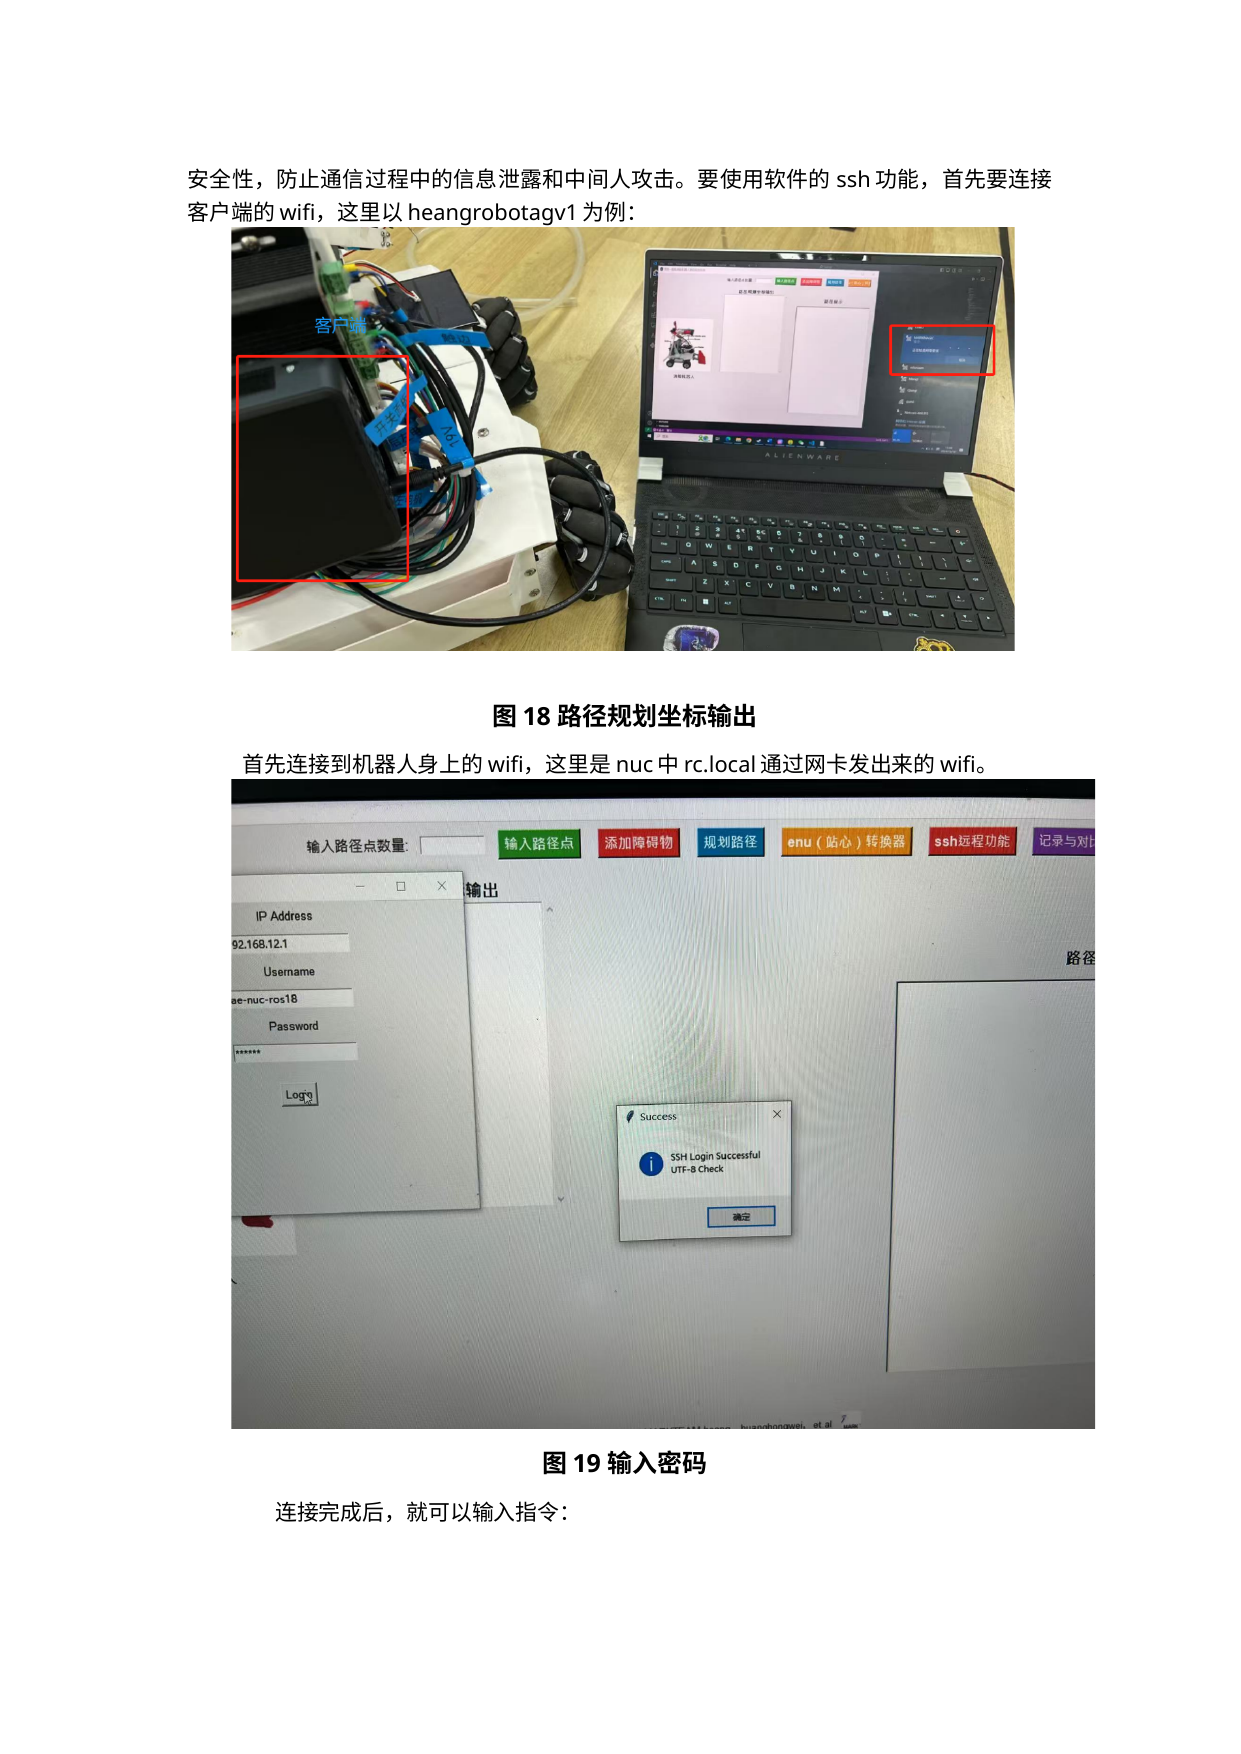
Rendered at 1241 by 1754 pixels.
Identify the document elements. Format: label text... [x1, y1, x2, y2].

picture [231, 227, 1015, 651]
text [187, 162, 1053, 227]
text 图18 路径规划坐标输出 [209, 682, 965, 747]
text 首先连接到机器人身上的wifi，这里是nuc中rc.local通过网卡发出来的wifi。 [187, 747, 1053, 779]
text 图19 输入密码 [209, 1429, 965, 1494]
picture [231, 779, 1096, 1429]
text 连接完成后，就可以输入指令： [209, 1494, 965, 1527]
